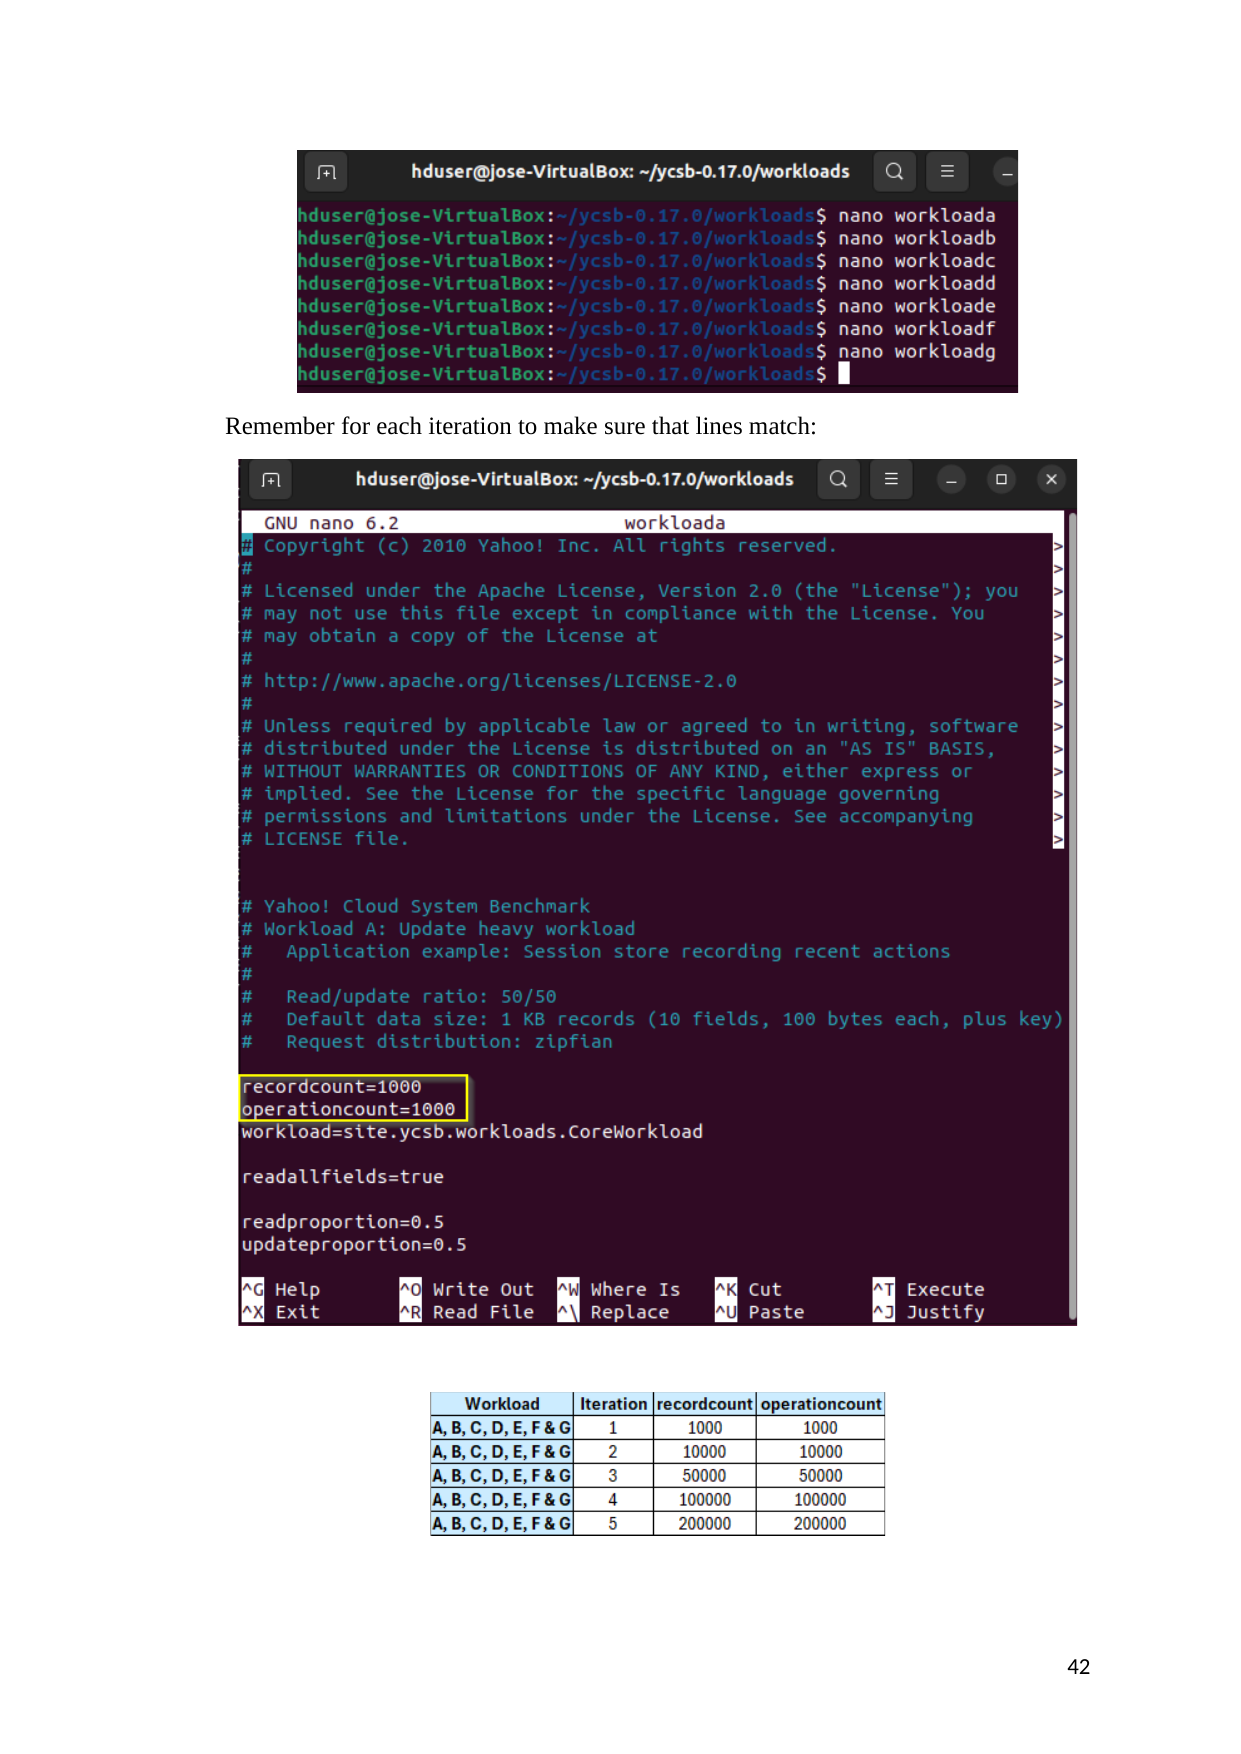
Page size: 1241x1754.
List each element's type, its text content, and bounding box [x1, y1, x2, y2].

picture [238, 459, 1078, 1326]
text Remember for each iteration to make sure that lines match: [225, 411, 1090, 440]
picture [430, 1392, 886, 1536]
picture [297, 150, 1019, 393]
